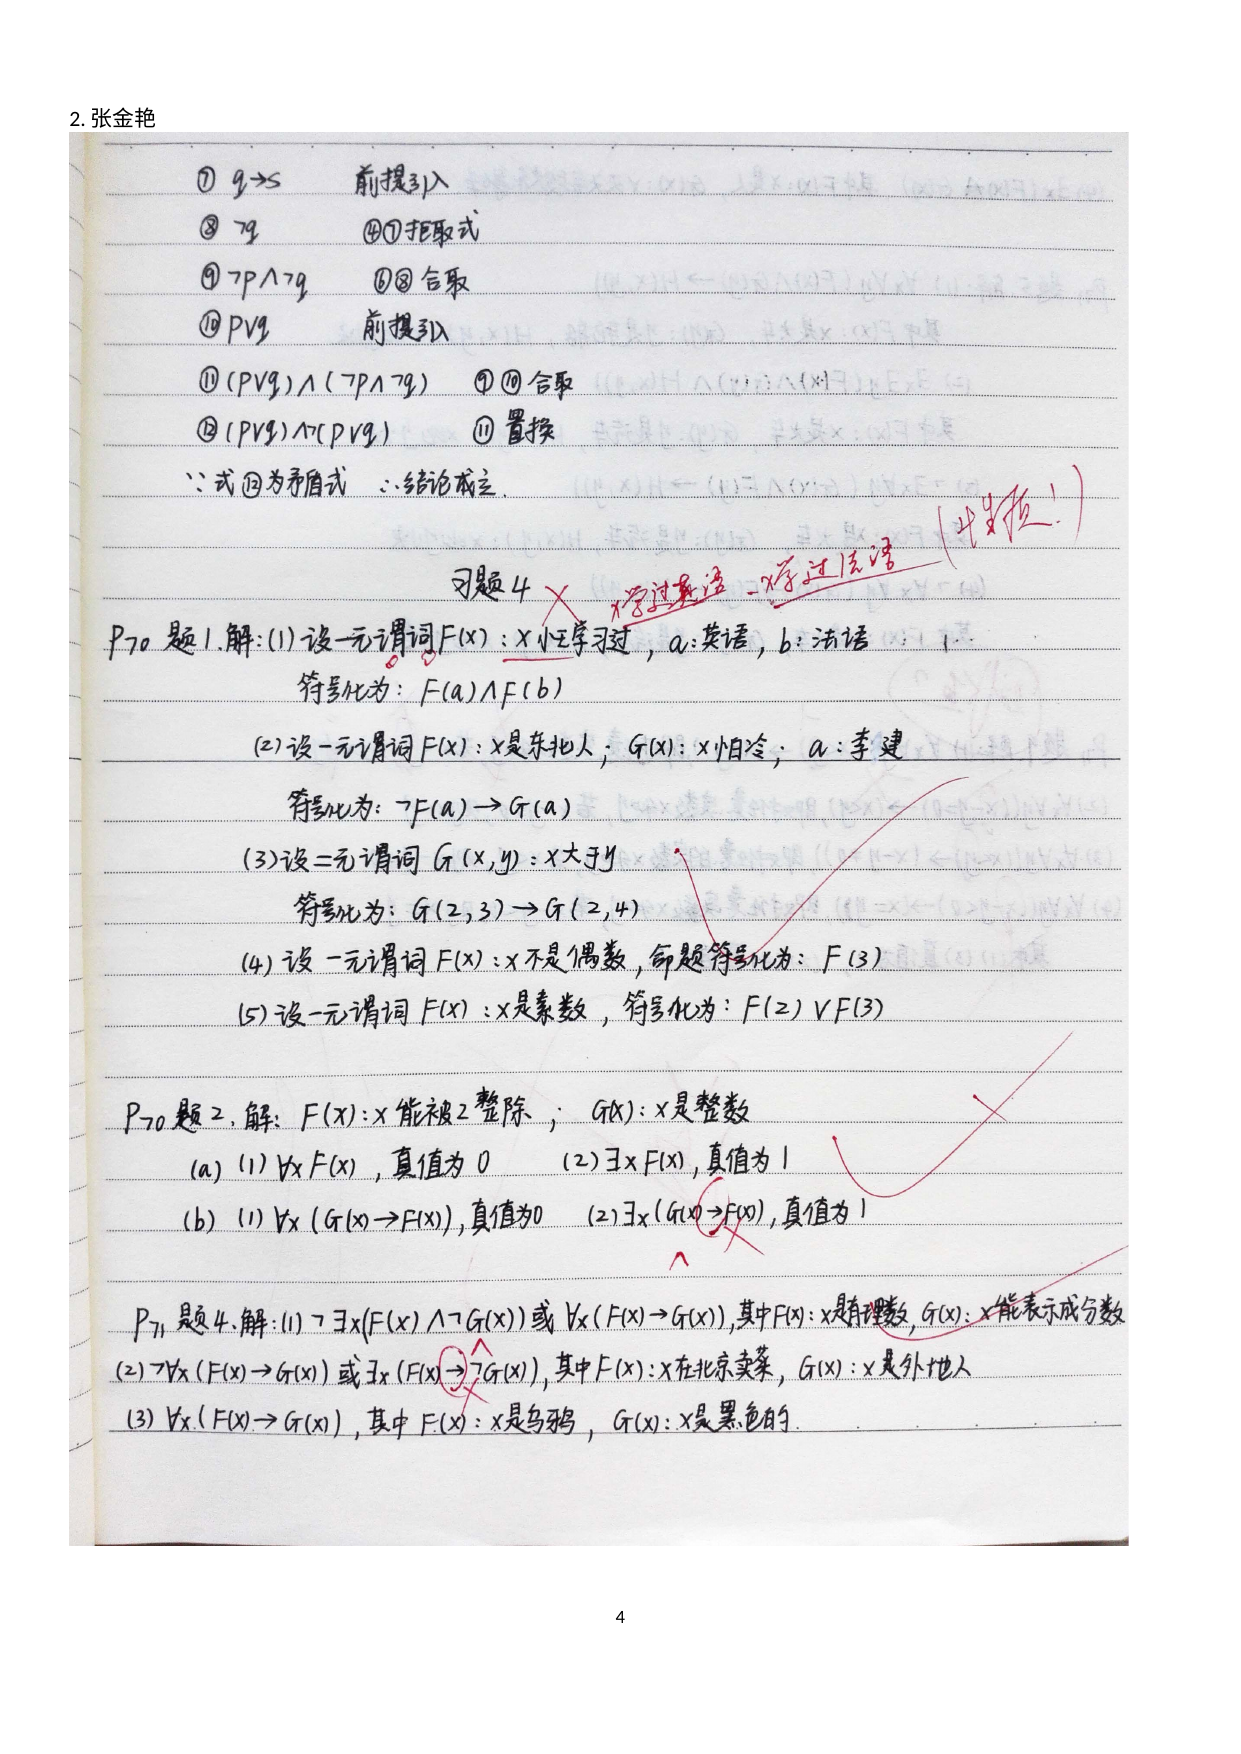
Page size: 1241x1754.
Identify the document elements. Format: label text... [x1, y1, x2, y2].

text 2. 张金艳 [69, 100, 1171, 133]
picture [69, 132, 1129, 1546]
